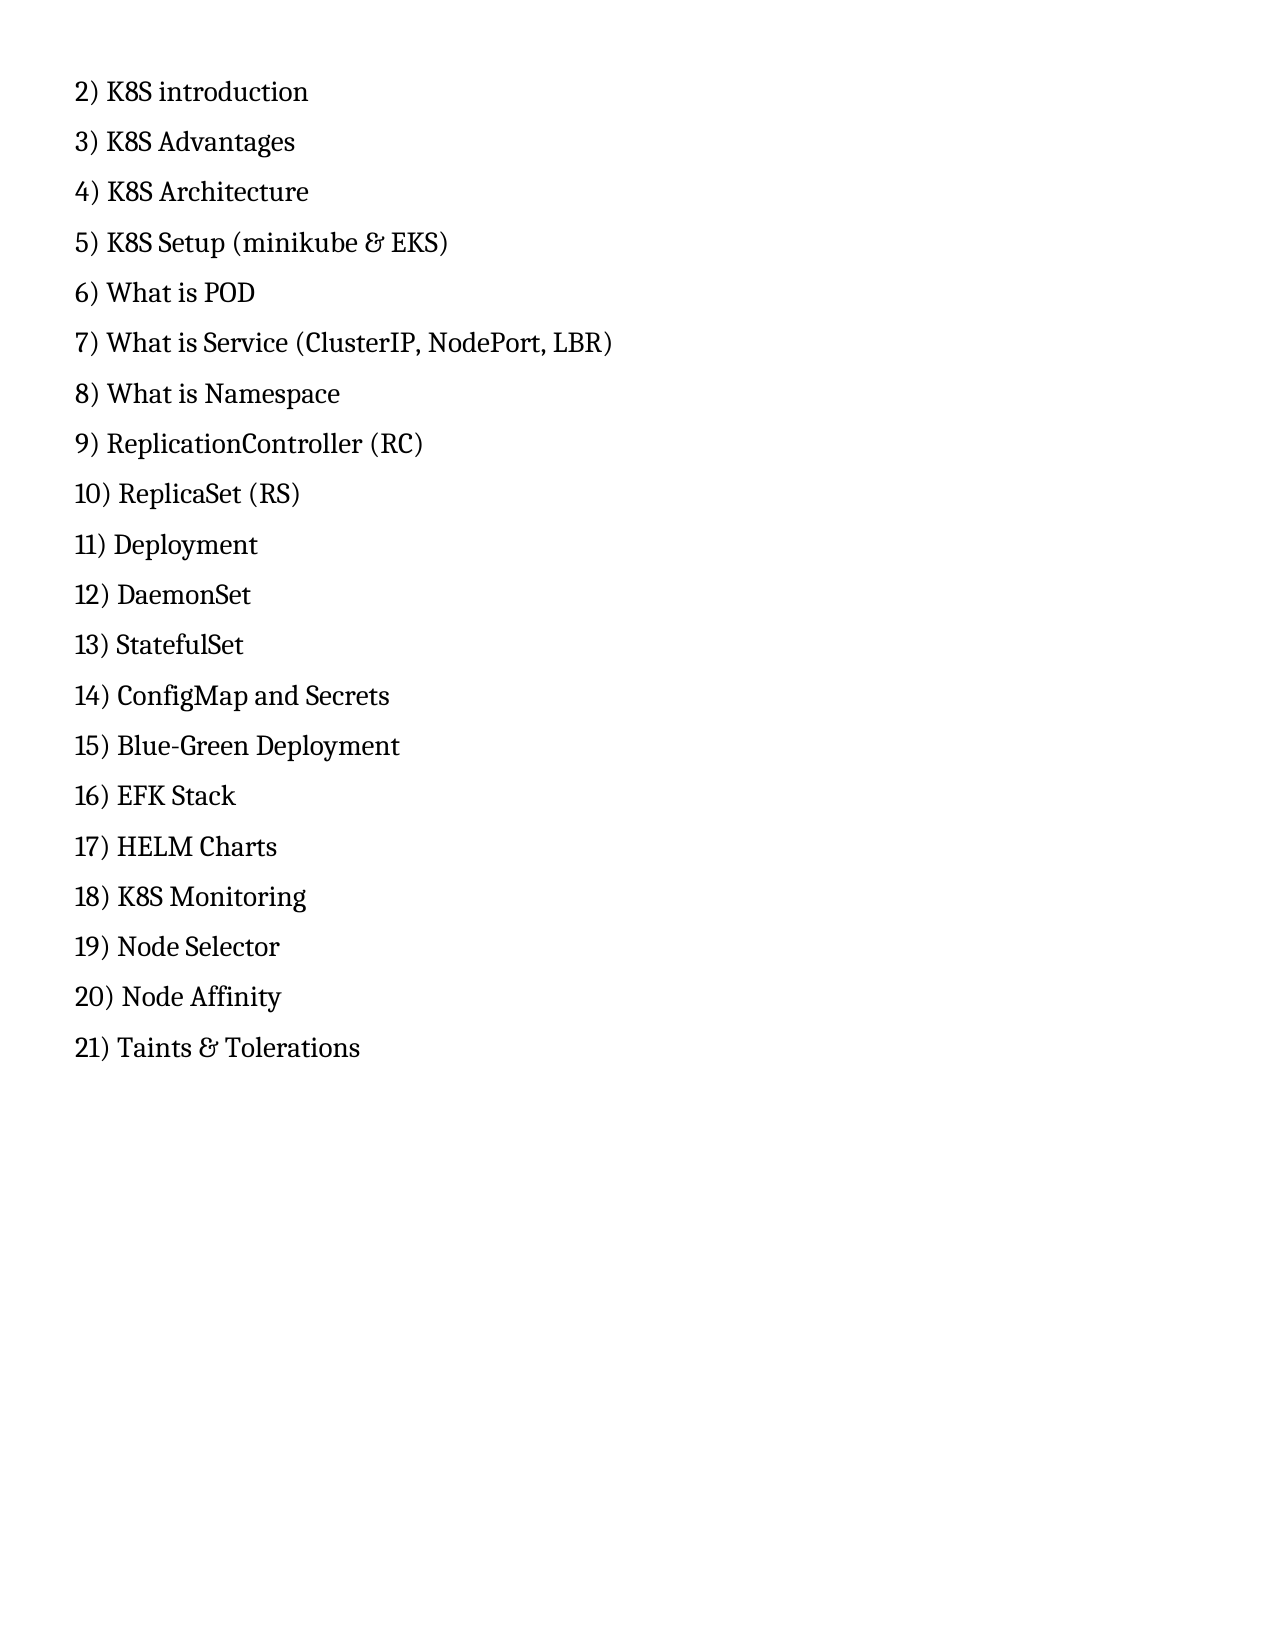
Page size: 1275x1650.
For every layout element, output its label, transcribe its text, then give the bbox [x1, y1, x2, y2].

text 7) What is Service (ClusterIP, NodePort, LBR) [75, 327, 1200, 360]
text 2) K8S introduction [75, 75, 1200, 108]
text 5) K8S Setup (minikube & EKS) [75, 226, 1200, 259]
text 3) K8S Advantages [75, 125, 1200, 159]
text 10) ReplicaSet (RS) [75, 477, 1200, 511]
text 8) What is Namespace [75, 377, 1200, 410]
text 17) HELM Charts [75, 830, 1200, 863]
text 4) K8S Architecture [75, 176, 1200, 209]
text 16) EFK Stack [75, 779, 1200, 813]
text 19) Node Selector [75, 930, 1200, 964]
text 9) ReplicationController (RC) [75, 427, 1200, 461]
text 12) DaemonSet [75, 578, 1200, 612]
text 11) Deployment [75, 528, 1200, 561]
text 18) K8S Monitoring [75, 880, 1200, 913]
text 15) Blue-Green Deployment [75, 729, 1200, 763]
text 21) Taints & Tolerations [75, 1031, 1200, 1064]
text 13) StatefulSet [75, 628, 1200, 662]
text 6) What is POD [75, 276, 1200, 310]
text 14) ConfigMap and Secrets [75, 679, 1200, 712]
text 20) Node Affinity [75, 981, 1200, 1014]
